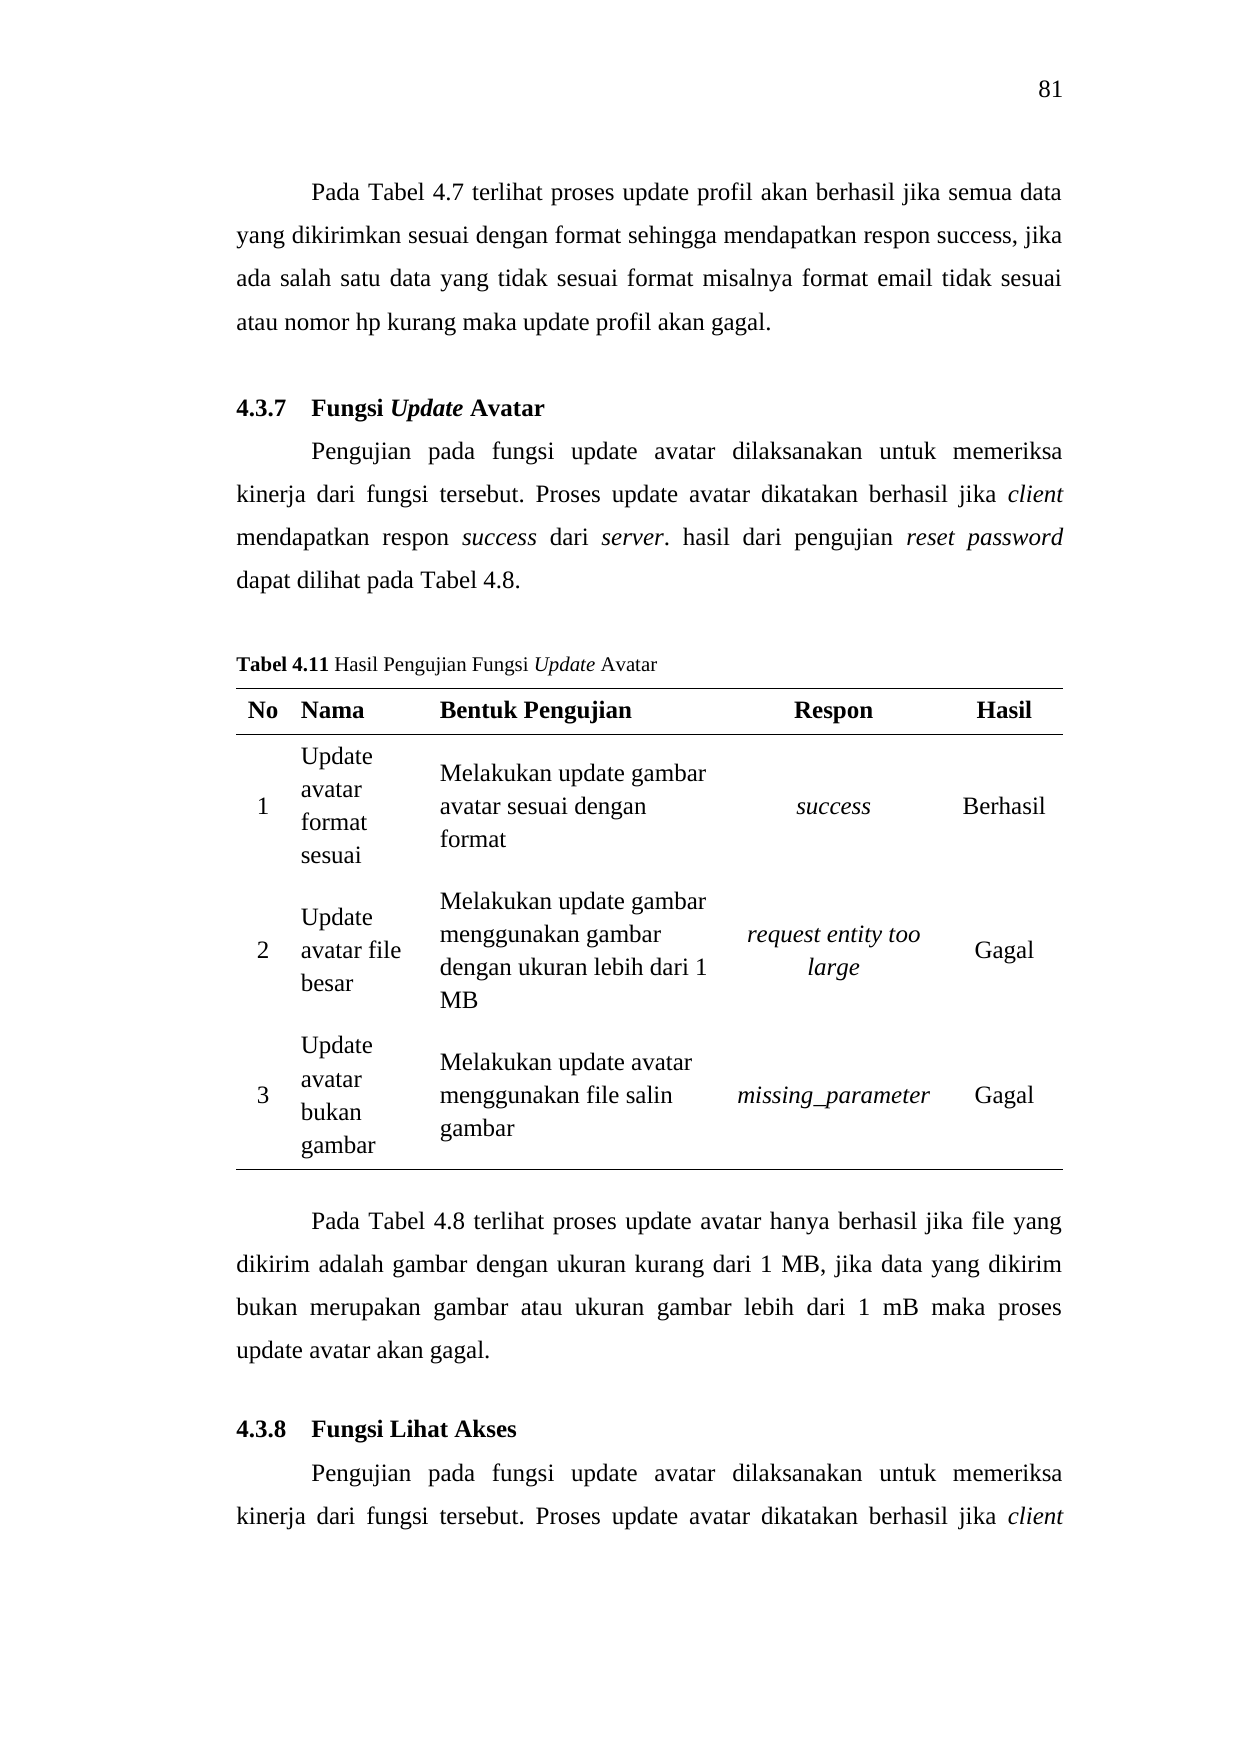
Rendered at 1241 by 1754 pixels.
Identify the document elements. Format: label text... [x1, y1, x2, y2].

text Fungsi Lihat Akses [236, 1414, 1063, 1443]
table_cell 2 [236, 880, 289, 1024]
table_cell Update avatar file besar [289, 880, 428, 1024]
table_cell Update avatar format sesuai [289, 735, 428, 880]
table_header Nama [289, 689, 428, 734]
table_cell missing_parameter [722, 1024, 945, 1169]
table_cell request entity too large [722, 880, 945, 1024]
table_cell 1 [236, 735, 289, 880]
table_header Hasil [945, 689, 1063, 734]
text Pada Tabel 4.8 terlihat proses update avatar hanya berhasil jika file yang dikirim adalah gambar dengan ukuran kurang dari 1 MB, jika data yang dikirim bukan merupakan gambar atau ukuran gambar lebih dari 1 mB maka proses update avatar akan gagal. [236, 1206, 1063, 1364]
table_cell success [722, 735, 945, 880]
table_header Bentuk Pengujian [428, 689, 722, 734]
table_cell Gagal [945, 1024, 1063, 1169]
table_cell Update avatar bukan gambar [289, 1024, 428, 1169]
text Pengujian pada fungsi update avatar dilaksanakan untuk memeriksa kinerja dari fungsi tersebut. Proses update avatar dikatakan berhasil jika client mendapatkan respon success dari server. hasil dari pengujian reset password dapat dilihat pada Tabel 4.8. [236, 436, 1063, 594]
table_cell Melakukan update gambar menggunakan gambar dengan ukuran lebih dari 1 MB [428, 880, 722, 1024]
table_header Respon [722, 689, 945, 734]
table_cell Berhasil [945, 735, 1063, 880]
table_cell Gagal [945, 880, 1063, 1024]
text Fungsi Update Avatar [236, 393, 1063, 422]
table_cell Melakukan update avatar menggunakan file salin gambar [428, 1024, 722, 1169]
table_cell Melakukan update gambar avatar sesuai dengan format [428, 735, 722, 880]
text Tabel 4.11 Hasil Pengujian Fungsi Update Avatar [236, 652, 1063, 676]
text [236, 1458, 1063, 1529]
table_header No [236, 689, 289, 734]
text Pada Tabel 4.7 terlihat proses update profil akan berhasil jika semua data yang dikirimkan sesuai dengan format sehingga mendapatkan respon success, jika ada salah satu data yang tidak sesuai format misalnya format email tidak sesuai atau nomor hp kurang maka update profil akan gagal. [236, 177, 1063, 335]
table_cell 3 [236, 1024, 289, 1169]
